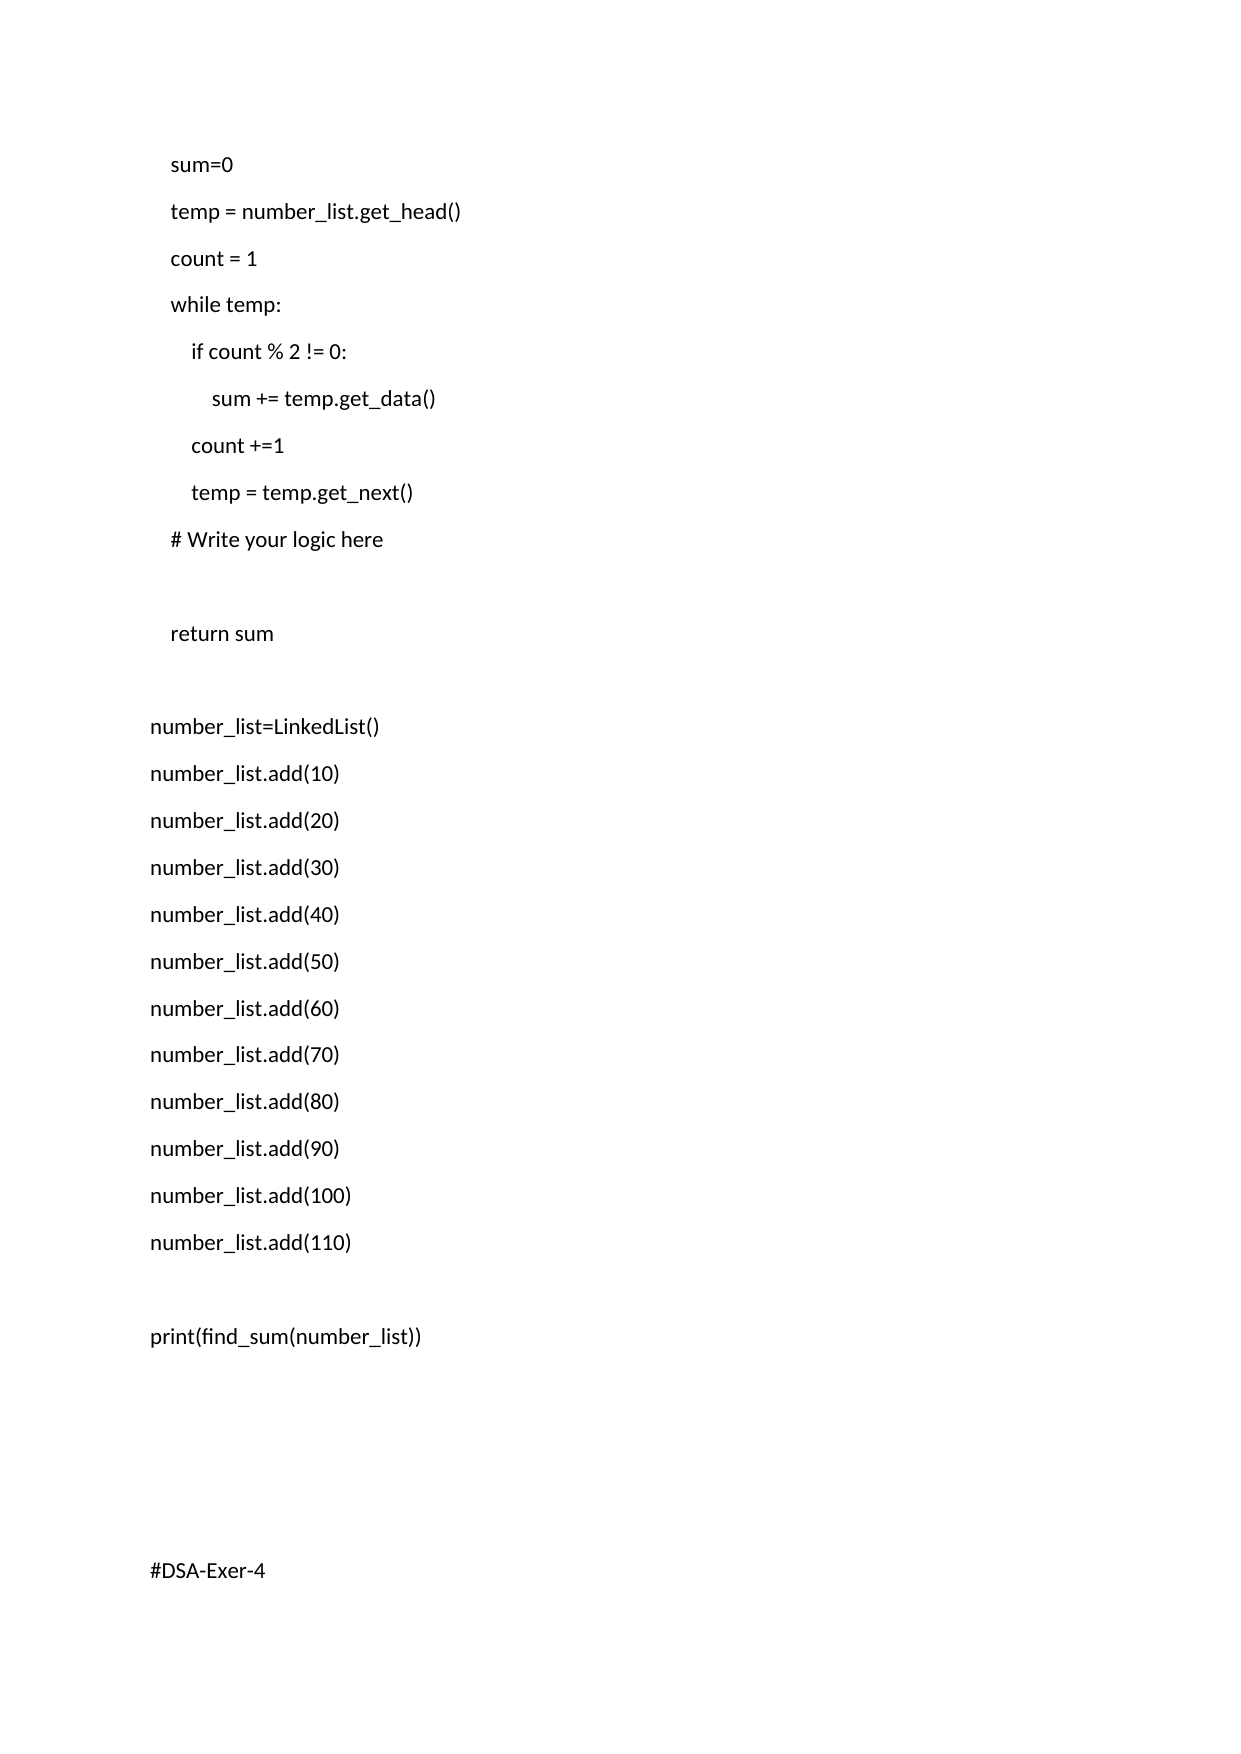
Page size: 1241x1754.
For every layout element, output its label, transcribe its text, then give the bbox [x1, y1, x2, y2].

text number_list.add(50) [150, 947, 1090, 975]
text number_list.add(10) [150, 759, 1090, 787]
text temp = number_list.get_head() [150, 197, 1090, 225]
text #DSA-Exer-4 [150, 1556, 1090, 1584]
text number_list.add(40) [150, 900, 1090, 928]
text temp = temp.get_next() [150, 478, 1090, 506]
text number_list.add(100) [150, 1181, 1090, 1209]
text sum += temp.get_data() [150, 384, 1090, 412]
text number_list.add(20) [150, 806, 1090, 834]
text number_list.add(80) [150, 1087, 1090, 1116]
text number_list.add(30) [150, 853, 1090, 881]
text if count % 2 != 0: [150, 337, 1090, 366]
text # Write your logic here [150, 525, 1090, 553]
text number_list.add(110) [150, 1228, 1090, 1256]
text print(find_sum(number_list)) [150, 1322, 1090, 1350]
text number_list=LinkedList() [150, 712, 1090, 741]
text while temp: [150, 291, 1090, 319]
text number_list.add(90) [150, 1134, 1090, 1162]
text count +=1 [150, 431, 1090, 459]
text number_list.add(70) [150, 1041, 1090, 1069]
text sum=0 [150, 150, 1090, 178]
text number_list.add(60) [150, 994, 1090, 1022]
text count = 1 [150, 244, 1090, 272]
text return sum [150, 619, 1090, 647]
